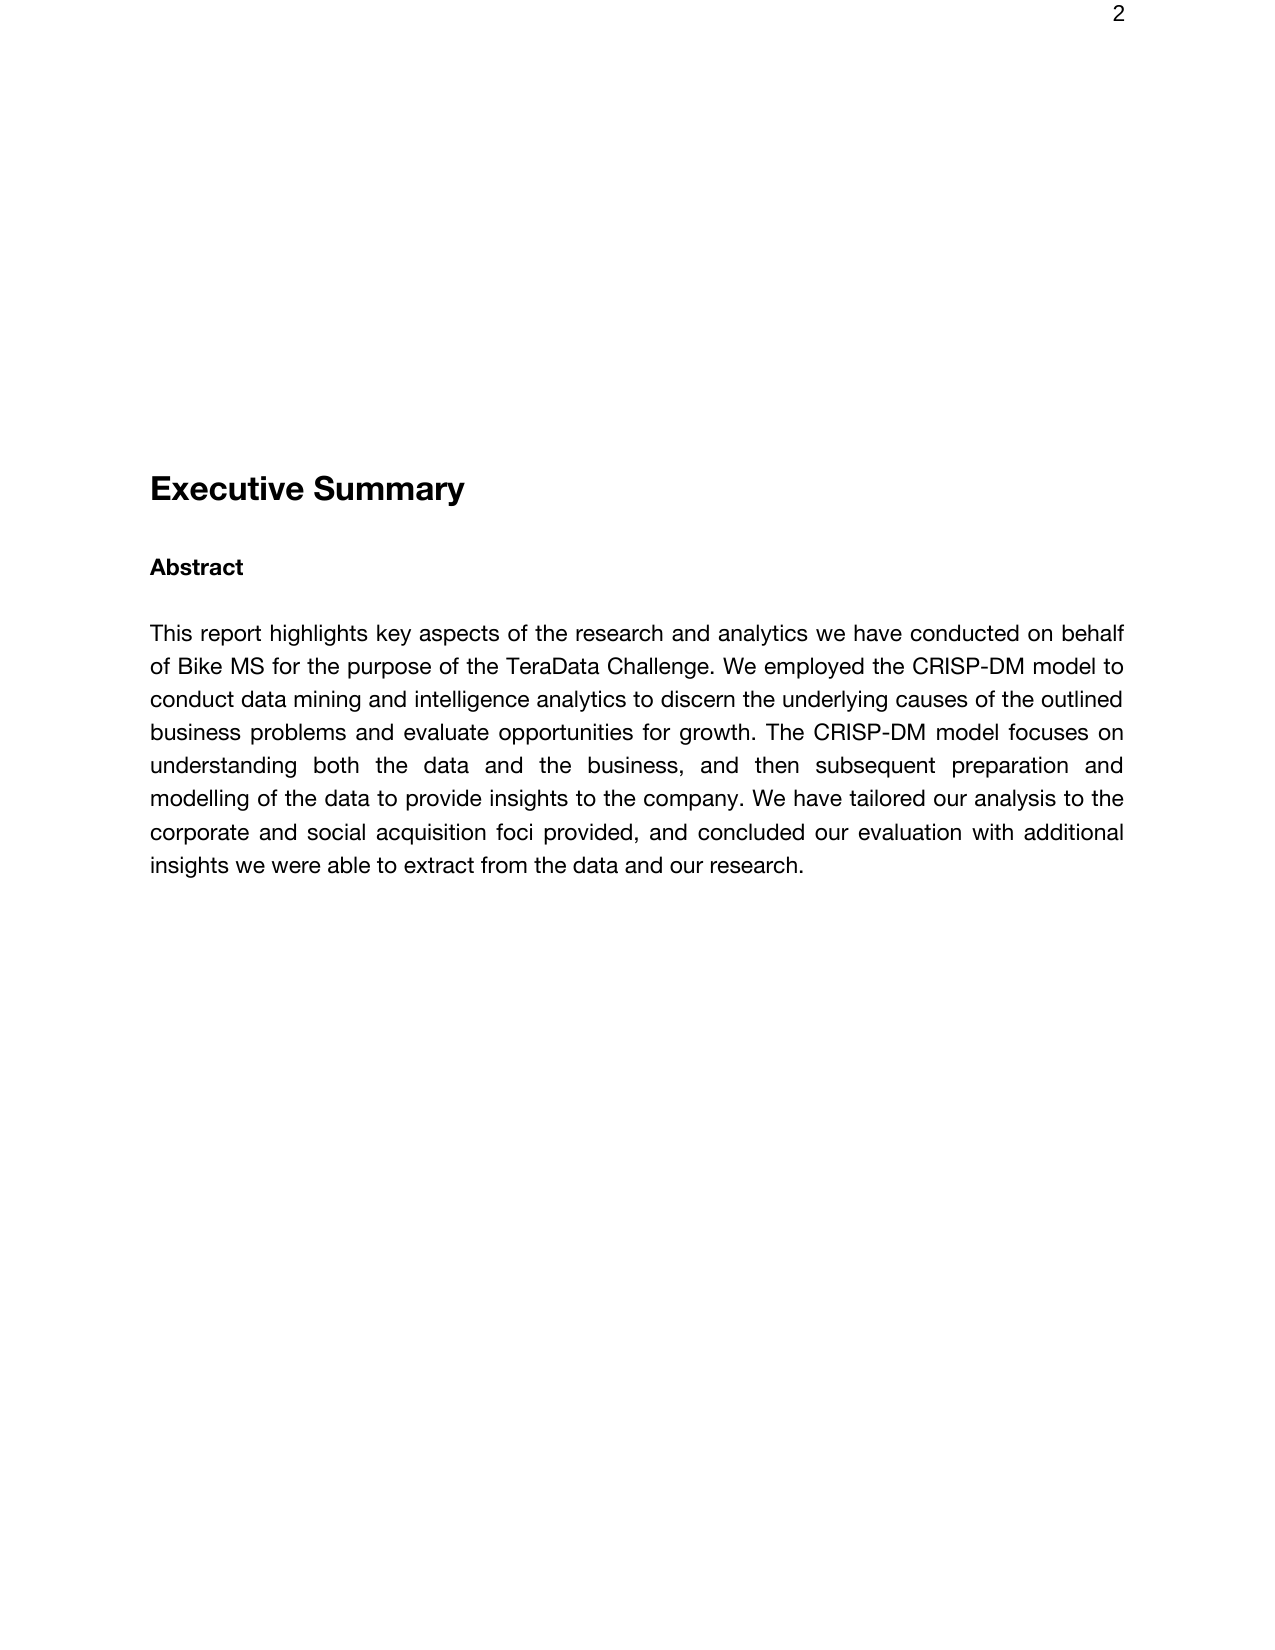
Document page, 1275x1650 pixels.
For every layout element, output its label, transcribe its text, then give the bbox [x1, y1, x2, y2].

text This report highlights key aspects of the research and analytics we have conducted on behalf of Bike MS for the purpose of the TeraData Challenge. We employed the CRISP-DM model to conduct data mining and intelligence analytics to discern the underlying causes of the outlined business problems and evaluate opportunities for growth. The CRISP-DM model focuses on understanding both the data and the business, and then subsequent preparation and modelling of the data to provide insights to the company. We have tailored our analysis to the corporate and social acquisition foci provided, and concluded our evaluation with additional insights we were able to extract from the data and our research. [150, 619, 1125, 879]
text Abstract [150, 553, 1125, 581]
subtitle Executive Summary [150, 468, 1125, 510]
